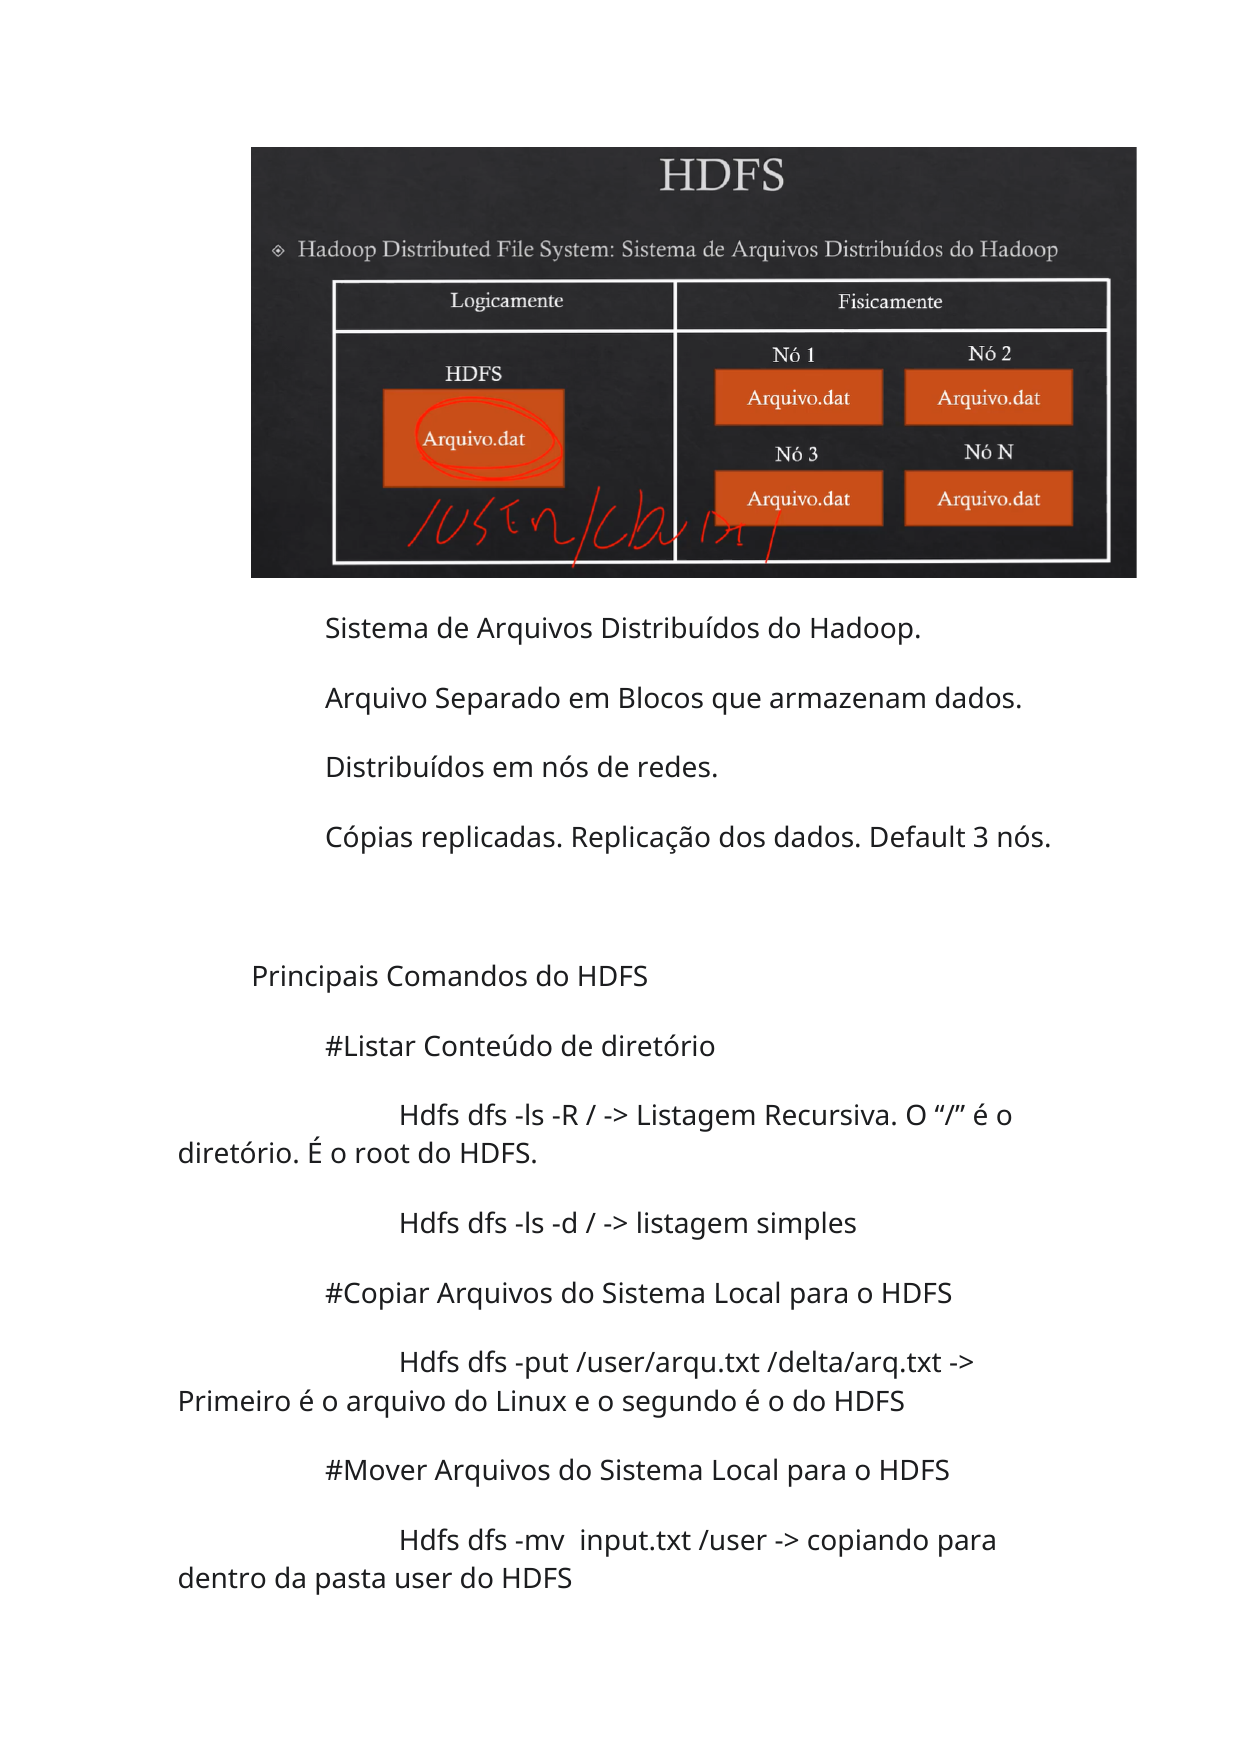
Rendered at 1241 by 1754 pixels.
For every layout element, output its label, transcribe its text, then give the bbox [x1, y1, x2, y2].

text Arquivo Separado em Blocos que armazenam dados. [177, 678, 1063, 716]
text Hdfs dfs -ls -d / -> listagem simples [177, 1203, 1063, 1242]
text Hdfs dfs -mv input.txt /user -> copiando para dentro da pasta user do HDFS [177, 1520, 1063, 1597]
text #Listar Conteúdo de diretório [177, 1026, 1063, 1064]
text Principais Comandos do HDFS [177, 956, 1063, 995]
picture [251, 147, 1137, 578]
text Sistema de Arquivos Distribuídos do Hadoop. [177, 608, 1063, 647]
text #Copiar Arquivos do Sistema Local para o HDFS [177, 1273, 1063, 1311]
text Hdfs dfs -put /user/arqu.txt /delta/arq.txt -> Primeiro é o arquivo do Linux e o segundo é o do HDFS [177, 1343, 1063, 1419]
text #Mover Arquivos do Sistema Local para o HDFS [177, 1451, 1063, 1489]
text Distribuídos em nós de redes. [177, 748, 1063, 786]
text Cópias replicadas. Replicação dos dados. Default 3 nós. [177, 817, 1063, 856]
text Hdfs dfs -ls -R / -> Listagem Recursiva. O “/” é o diretório. É o root do HDFS. [177, 1096, 1063, 1172]
